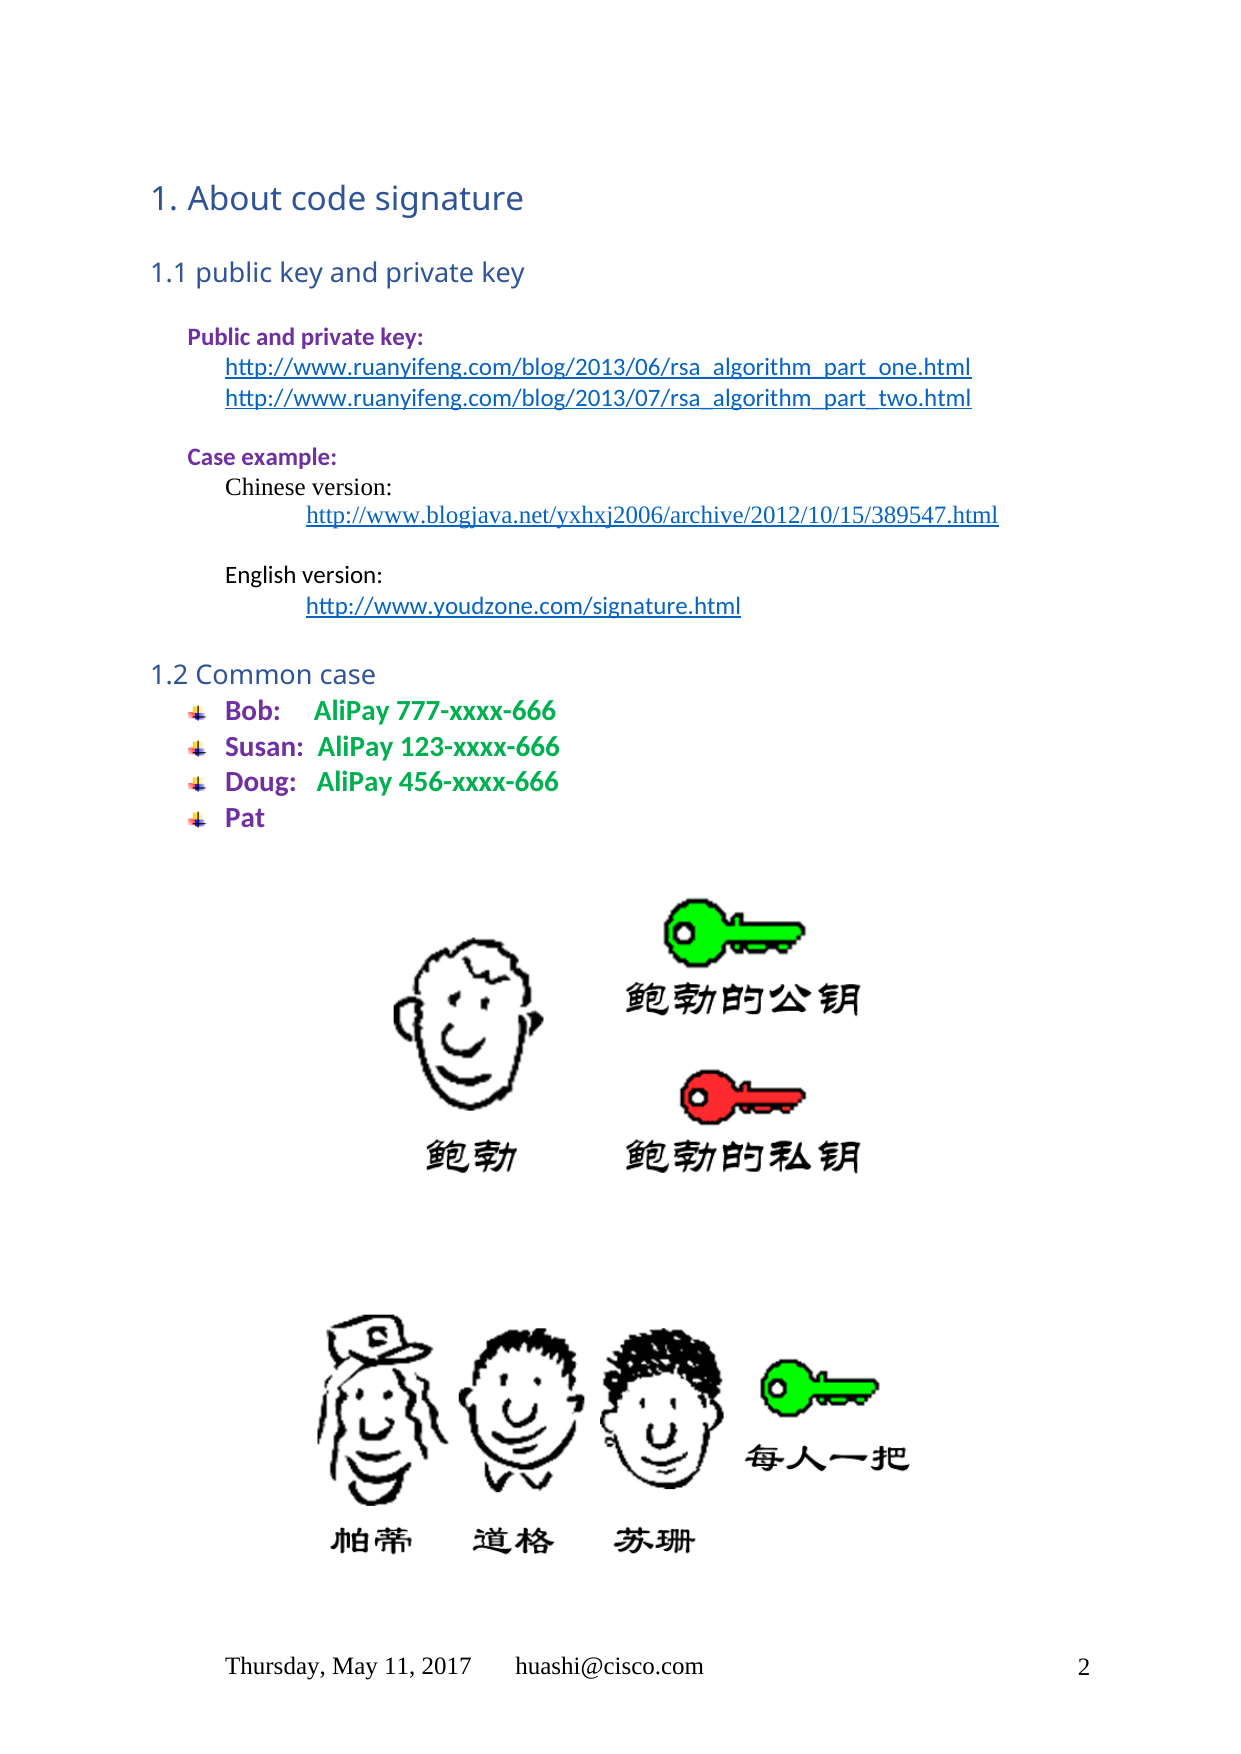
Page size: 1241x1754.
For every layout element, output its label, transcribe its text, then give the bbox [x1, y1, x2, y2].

picture [188, 810, 206, 828]
list http://www.ruanyifeng.com/blog/2013/06/rsa_algorithm_part_one.html [225, 351, 1090, 382]
list Susan: AliPay 123-xxxx-666 [187, 728, 1090, 763]
list Case example: [187, 441, 1090, 472]
list English version: [225, 559, 1090, 590]
list Pat [187, 799, 1090, 835]
picture [316, 870, 925, 1215]
list Doug: AliPay 456-xxxx-666 [187, 763, 1090, 799]
subtitle About code signature [150, 175, 1090, 220]
text Chinese version: [225, 472, 1090, 500]
subtitle 1.1 public key and private key [150, 253, 1090, 290]
list Bob: AliPay 777-xxxx-666 [187, 692, 1090, 728]
list Public and private key: [187, 321, 1090, 351]
text http://www.blogjava.net/yxhxj2006/archive/2012/10/15/389547.html [300, 500, 1090, 529]
list http://www.youdzone.com/signature.html [300, 590, 1090, 621]
picture [188, 739, 206, 757]
subtitle 1.2 Common case [150, 655, 1090, 692]
picture [306, 1300, 934, 1591]
picture [188, 775, 206, 792]
list http://www.ruanyifeng.com/blog/2013/07/rsa_algorithm_part_two.html [225, 382, 1090, 412]
picture [188, 704, 206, 721]
